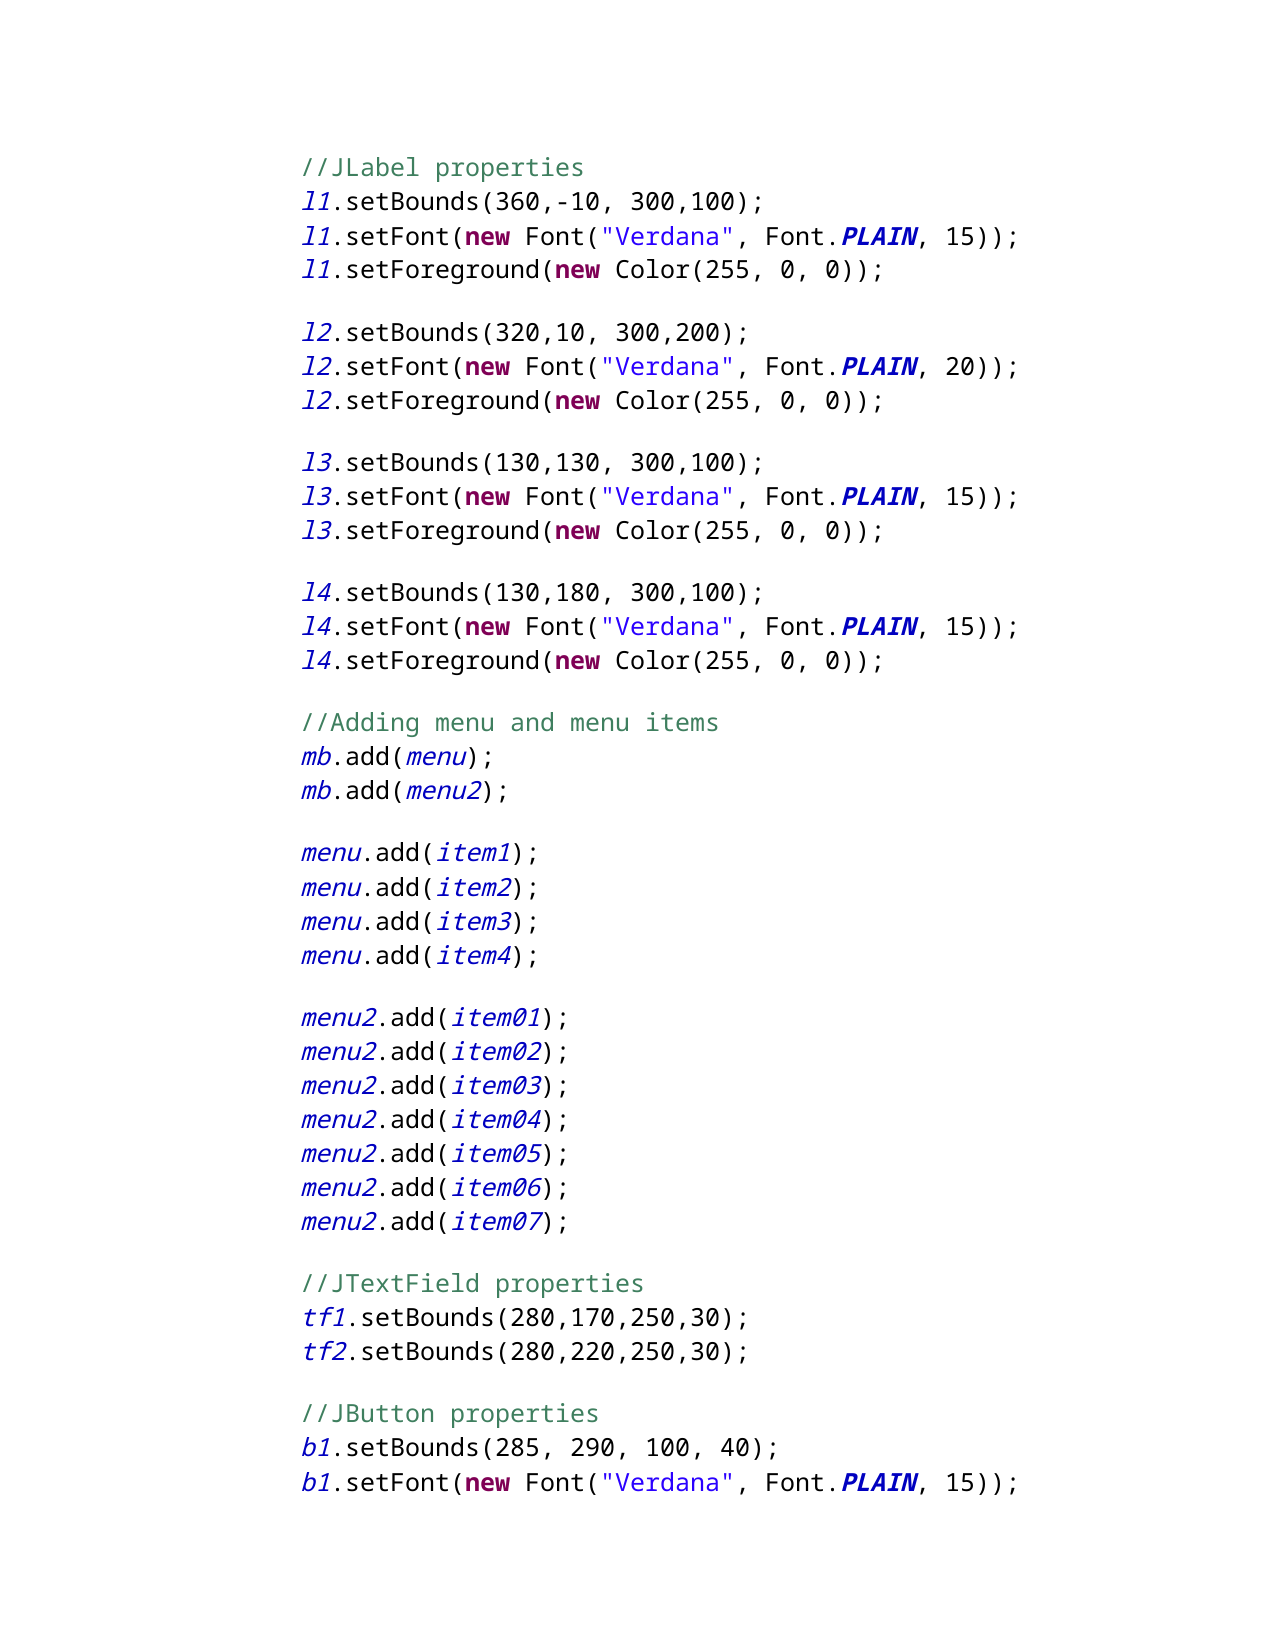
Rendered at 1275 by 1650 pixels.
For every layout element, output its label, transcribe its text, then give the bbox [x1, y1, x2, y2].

text menu2.add(item01); [150, 999, 1125, 1033]
text menu2.add(item06); [150, 1170, 1125, 1204]
text //JButton properties [150, 1396, 1125, 1430]
text l4.setForeground(new Color(255, 0, 0)); [150, 643, 1125, 677]
text tf2.setBounds(280,220,250,30); [150, 1334, 1125, 1368]
text l4.setBounds(130,180, 300,100); [150, 575, 1125, 609]
text l1.setBounds(360,-10, 300,100); [150, 184, 1125, 218]
text tf1.setBounds(280,170,250,30); [150, 1300, 1125, 1334]
text l1.setForeground(new Color(255, 0, 0)); [150, 252, 1125, 286]
text b1.setFont(new Font("Verdana", Font.PLAIN, 15)); [150, 1464, 1125, 1498]
text mb.add(menu); [150, 739, 1125, 773]
text //Adding menu and menu items [150, 705, 1125, 739]
text menu2.add(item02); [150, 1033, 1125, 1067]
text //JTextField properties [150, 1266, 1125, 1300]
text l3.setBounds(130,130, 300,100); [150, 444, 1125, 478]
text l1.setFont(new Font("Verdana", Font.PLAIN, 15)); [150, 218, 1125, 252]
text menu.add(item1); [150, 835, 1125, 869]
text l2.setFont(new Font("Verdana", Font.PLAIN, 20)); [150, 348, 1125, 382]
text menu2.add(item07); [150, 1204, 1125, 1238]
text menu2.add(item04); [150, 1102, 1125, 1136]
text mb.add(menu2); [150, 773, 1125, 807]
text l4.setFont(new Font("Verdana", Font.PLAIN, 15)); [150, 609, 1125, 643]
text l3.setFont(new Font("Verdana", Font.PLAIN, 15)); [150, 478, 1125, 513]
text menu.add(item2); [150, 869, 1125, 903]
text b1.setBounds(285, 290, 100, 40); [150, 1430, 1125, 1464]
text l3.setForeground(new Color(255, 0, 0)); [150, 513, 1125, 547]
text l2.setBounds(320,10, 300,200); [150, 314, 1125, 348]
text //JLabel properties [150, 150, 1125, 184]
text menu2.add(item05); [150, 1136, 1125, 1170]
text menu.add(item4); [150, 937, 1125, 971]
text l2.setForeground(new Color(255, 0, 0)); [150, 382, 1125, 416]
text menu2.add(item03); [150, 1067, 1125, 1102]
text menu.add(item3); [150, 903, 1125, 937]
